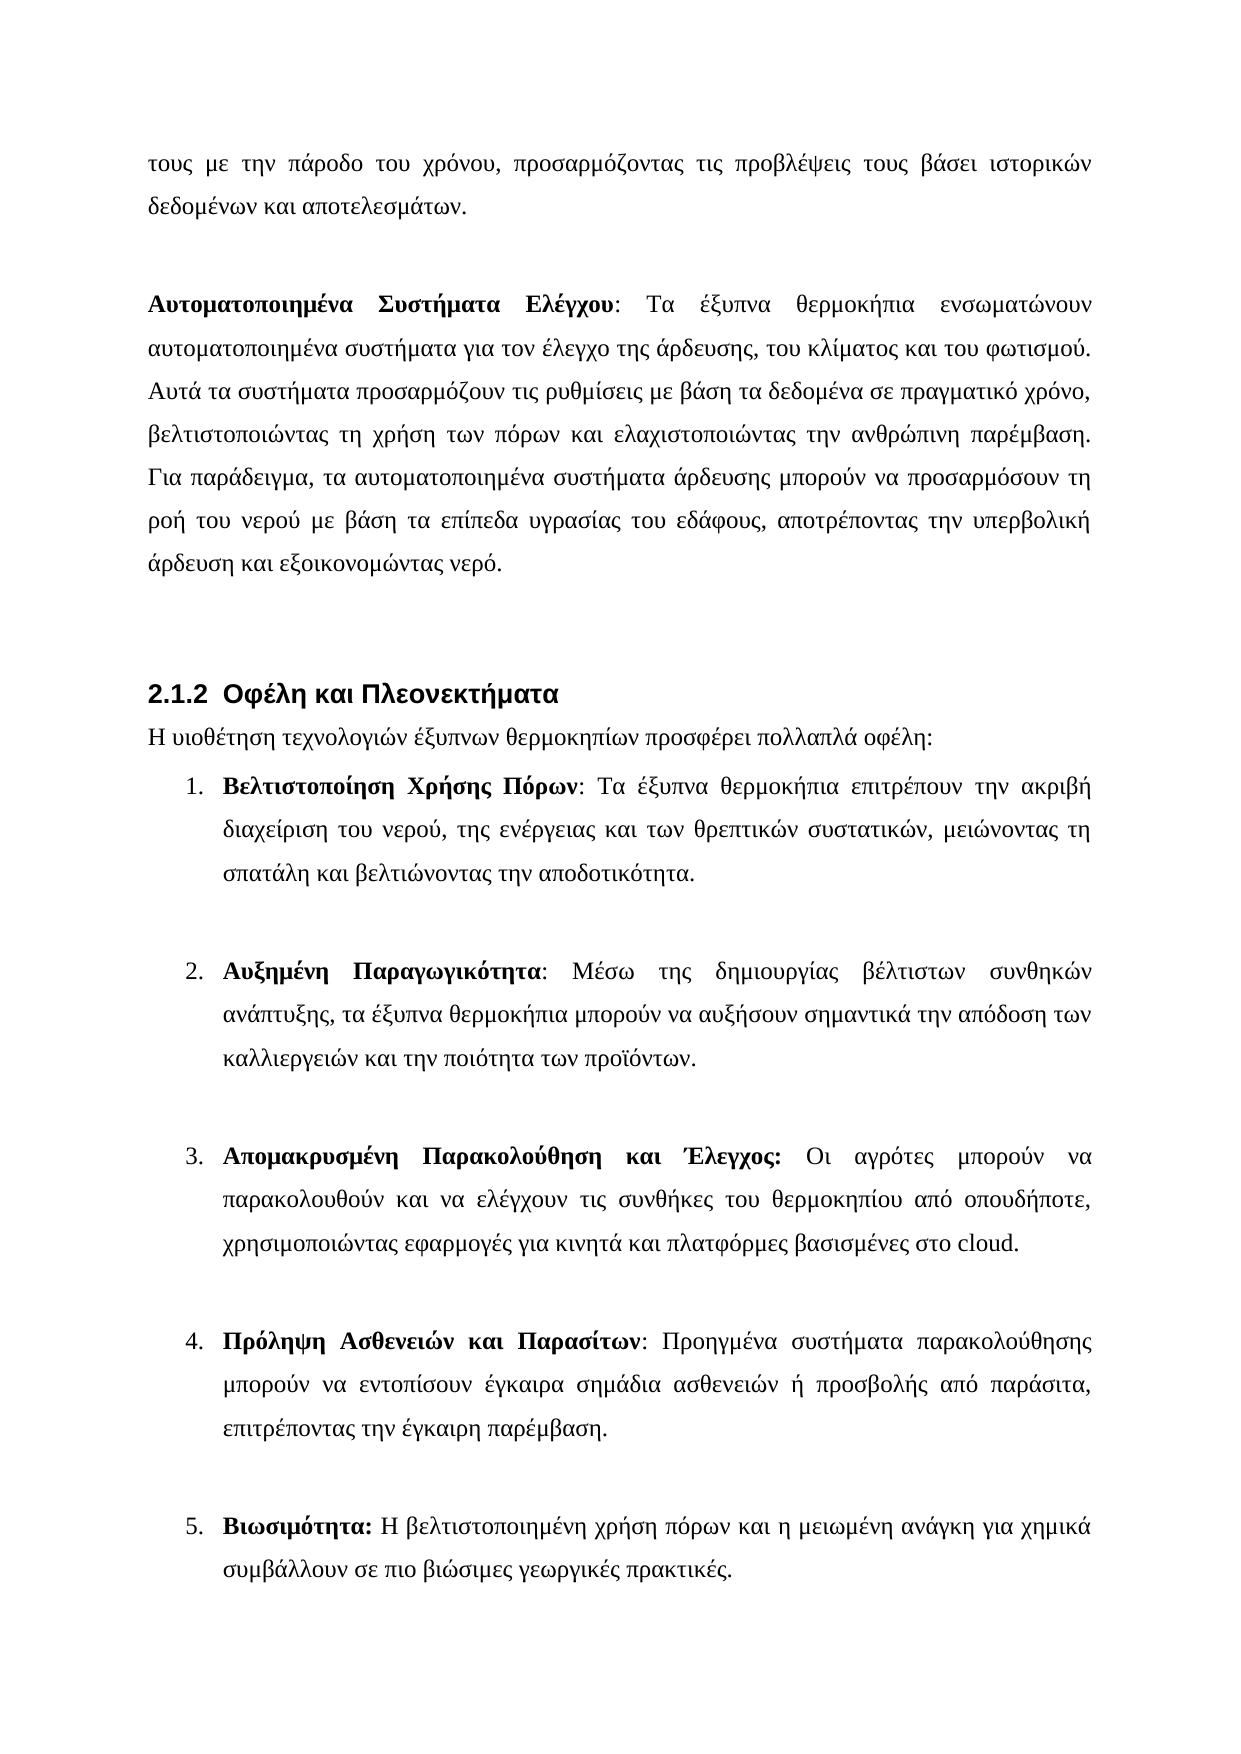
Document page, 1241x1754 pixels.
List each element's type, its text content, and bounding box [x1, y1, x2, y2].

list Βελτιστοποίηση Χρήσης Πόρων: Τα έξυπνα θερμοκήπια επιτρέπουν την ακριβή διαχείριση του νερού, της ενέργειας και των θρεπτικών συστατικών, μειώνοντας τη σπατάλη και βελτιώνοντας την αποδοτικότητα. [185, 771, 1092, 886]
list Πρόληψη Ασθενειών και Παρασίτων: Προηγμένα συστήματα παρακολούθησης μπορούν να εντοπίσουν έγκαιρα σημάδια ασθενειών ή προσβολής από παράσιτα, επιτρέποντας την έγκαιρη παρέμβαση. [185, 1326, 1092, 1441]
text Αυτοματοποιημένα Συστήματα Ελέγχου: Τα έξυπνα θερμοκήπια ενσωματώνουν αυτοματοποιημένα συστήματα για τον έλεγχο της άρδευσης, του κλίματος και του φωτισμού. Αυτά τα συστήματα προσαρμόζουν τις ρυθμίσεις με βάση τα δεδομένα σε πραγματικό χρόνο, βελτιστοποιώντας τη χρήση των πόρων και ελαχιστοποιώντας την ανθρώπινη παρέμβαση. Για παράδειγμα, τα αυτοματοποιημένα συστήματα άρδευσης μπορούν να προσαρμόσουν τη ροή του νερού με βάση τα επίπεδα υγρασίας του εδάφους, αποτρέποντας την υπερβολική άρδευση και εξοικονομώντας νερό. [148, 289, 1092, 577]
list Απομακρυσμένη Παρακολούθηση και Έλεγχος: Οι αγρότες μπορούν να παρακολουθούν και να ελέγχουν τις συνθήκες του θερμοκηπίου από οπουδήποτε, χρησιμοποιώντας εφαρμογές για κινητά και πλατφόρμες βασισμένες στο cloud. [185, 1141, 1092, 1256]
text Η υιοθέτηση τεχνολογιών έξυπνων θερμοκηπίων προσφέρει πολλαπλά οφέλη: [148, 722, 1092, 751]
subtitle Οφέλη και Πλεονεκτήματα [148, 678, 1092, 709]
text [148, 148, 1092, 219]
list Αυξημένη Παραγωγικότητα: Μέσω της δημιουργίας βέλτιστων συνθηκών ανάπτυξης, τα έξυπνα θερμοκήπια μπορούν να αυξήσουν σημαντικά την απόδοση των καλλιεργειών και την ποιότητα των προϊόντων. [185, 956, 1092, 1071]
list Βιωσιμότητα: Η βελτιστοποιημένη χρήση πόρων και η μειωμένη ανάγκη για χημικά συμβάλλουν σε πιο βιώσιμες γεωργικές πρακτικές. [185, 1511, 1092, 1583]
